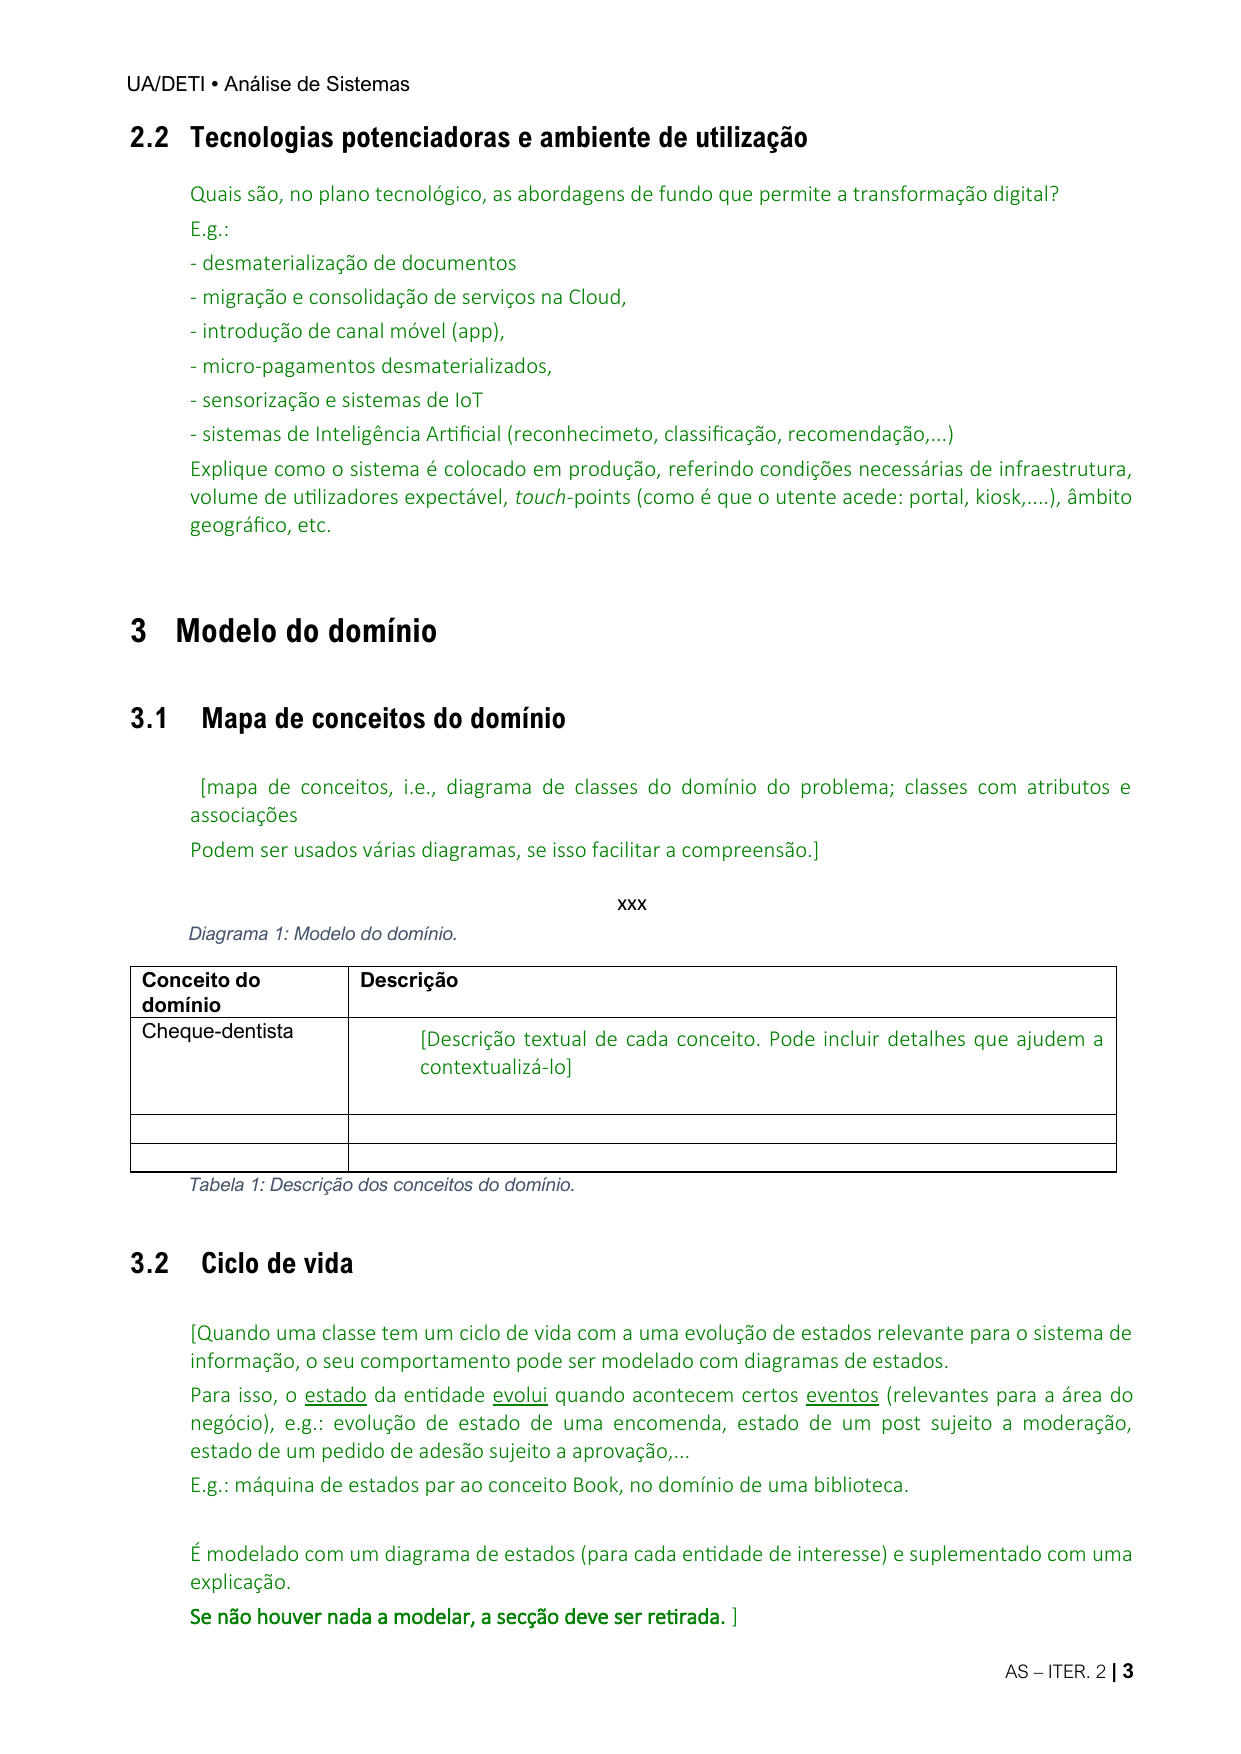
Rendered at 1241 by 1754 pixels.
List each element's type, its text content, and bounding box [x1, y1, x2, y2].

text Quais são, no plano tecnológico, as abordagens de fundo que permite a transformação digital? [190, 179, 1134, 208]
subtitle Modelo do domínio [130, 609, 1134, 649]
text [mapa de conceitos, i.e., diagrama de classes do domínio do problema; classes com atributos e associações [190, 772, 1134, 828]
text [Quando uma classe tem um ciclo de vida com a uma evolução de estados relevante para o sistema de informação, o seu comportamento pode ser modelado com diagramas de estados. [190, 1318, 1134, 1374]
text - micro-pagamentos desmaterializados, [190, 351, 1134, 379]
subtitle Tecnologias potenciadoras e ambiente de utilização [130, 121, 1075, 154]
text Se não houver nada a modelar, a secção deve ser retirada. ] [190, 1601, 1134, 1629]
table_cell [349, 1115, 1116, 1143]
table_header Descrição [349, 967, 1116, 1017]
subtitle Mapa de conceitos do domínio [130, 699, 1134, 735]
subtitle Ciclo de vida [130, 1245, 1134, 1281]
text E.g.: [190, 214, 1134, 242]
text É modelado com um diagrama de estados (para cada entidade de interesse) e suplementado com uma explicação. [190, 1539, 1134, 1595]
text E.g.: máquina de estados par ao conceito Book, no domínio de uma biblioteca. [190, 1471, 1134, 1499]
text - migração e consolidação de serviços na Cloud, [190, 282, 1134, 310]
text - sensorização e sistemas de IoT [190, 385, 1134, 413]
text Explique como o sistema é colocado em produção, referindo condições necessárias de infraestrutura, volume de utilizadores expectável, touch-points (como é que o utente acede: portal, kiosk,....), âmbito geográfico, etc. [190, 454, 1134, 538]
table_header Conceito do domínio [131, 967, 348, 1017]
table_cell [349, 1144, 1116, 1171]
text Para isso, o estado da entidade evolui quando acontecem certos eventos (relevantes para a área do negócio), e.g.: evolução de estado de uma encomenda, estado de um post sujeito a moderação, estado de um pedido de adesão sujeito a aprovação,... [190, 1380, 1134, 1464]
text - desmaterialização de documentos [190, 248, 1134, 276]
table_cell [131, 1115, 348, 1143]
table_cell [Descrição textual de cada conceito. Pode incluir detalhes que ajudem a contextualizá-lo] [349, 1018, 1116, 1114]
table_cell [131, 1144, 348, 1171]
text xxx [130, 888, 1134, 916]
text - introdução de canal móvel (app), [190, 317, 1134, 345]
table_cell Cheque-dentista [131, 1018, 348, 1114]
text - sistemas de Inteligência Artificial (reconhecimeto, classificação, recomendação,...) [190, 419, 1134, 447]
text Podem ser usados várias diagramas, se isso facilitar a compreensão.] [190, 835, 1134, 863]
